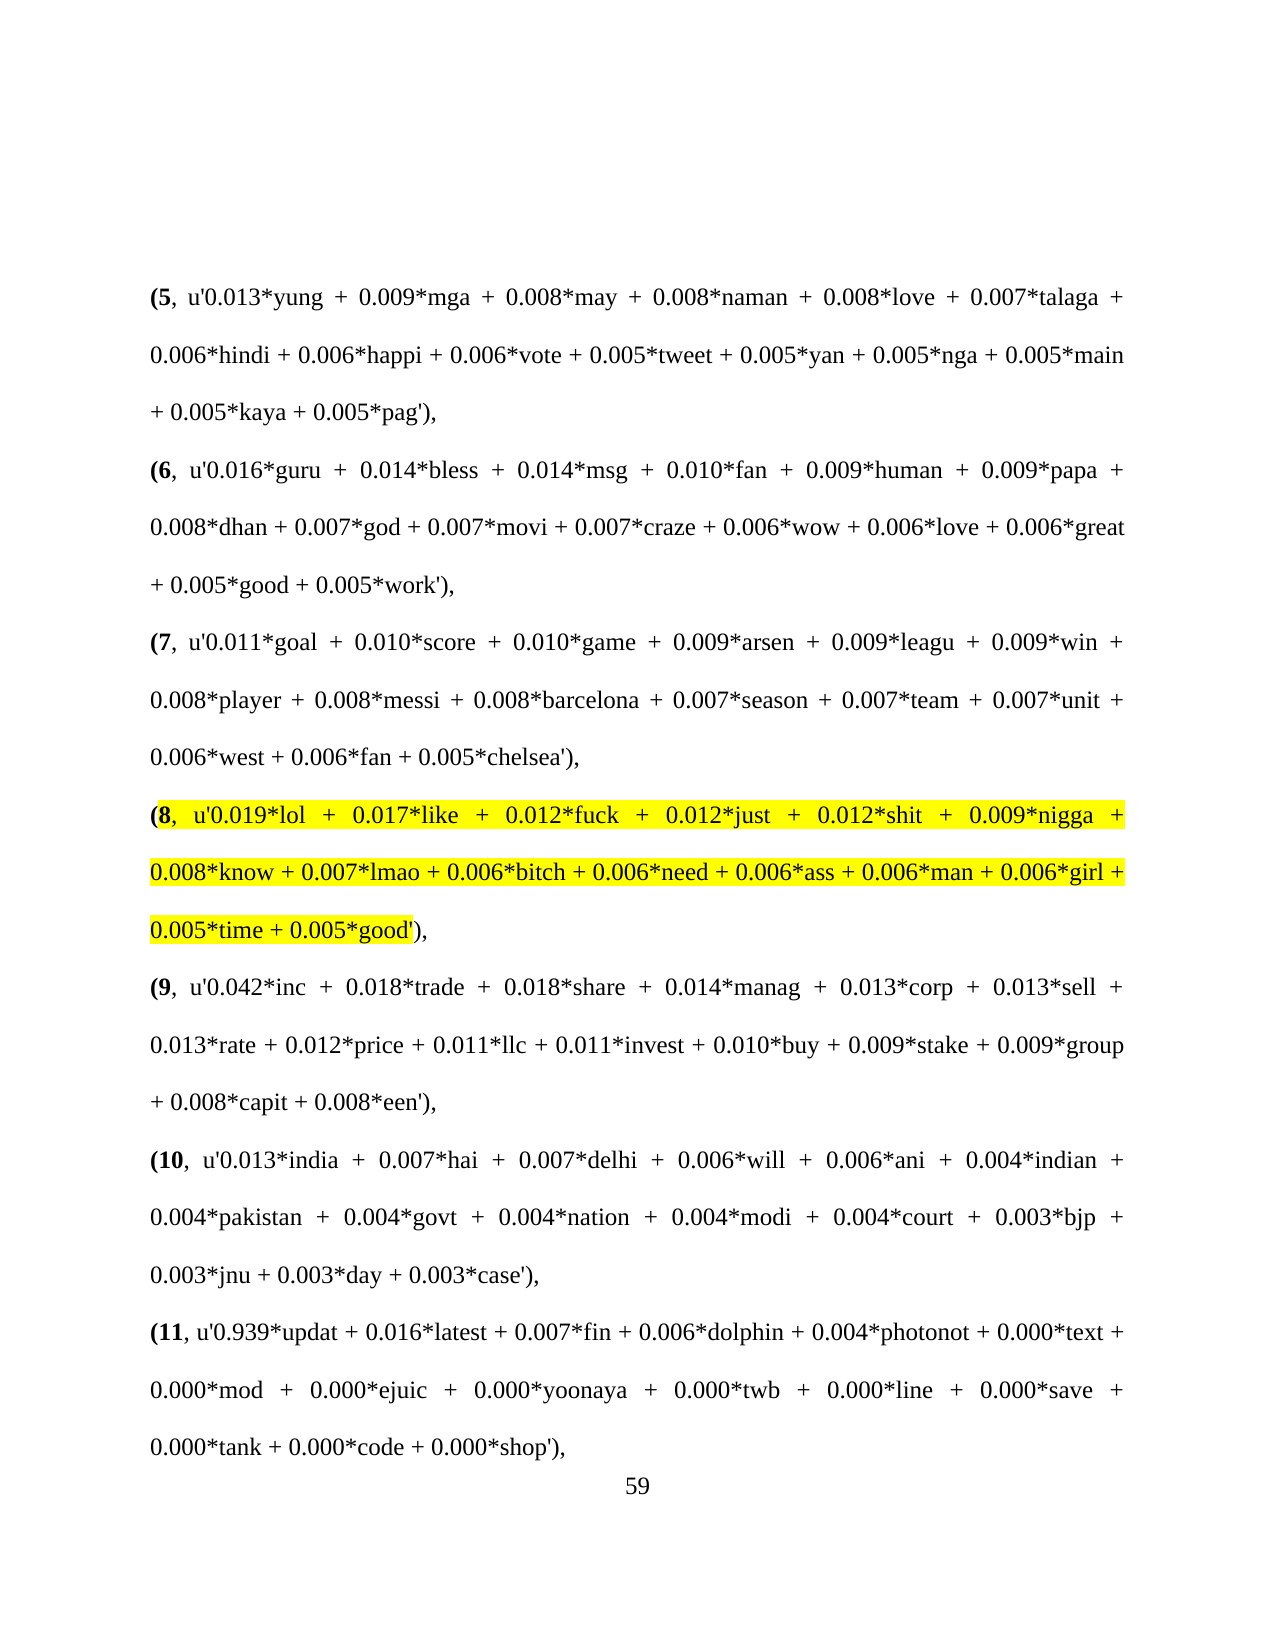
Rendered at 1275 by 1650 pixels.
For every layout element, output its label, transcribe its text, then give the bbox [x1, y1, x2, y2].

text (7, u'0.011*goal + 0.010*score + 0.010*game + 0.009*arsen + 0.009*leagu + 0.009*win + 0.008*player + 0.008*messi + 0.008*barcelona + 0.007*season + 0.007*team + 0.007*unit + 0.006*west + 0.006*fan + 0.005*chelsea'), [150, 627, 1125, 771]
text (9, u'0.042*inc + 0.018*trade + 0.018*share + 0.014*manag + 0.013*corp + 0.013*sell + 0.013*rate + 0.012*price + 0.011*llc + 0.011*invest + 0.010*buy + 0.009*stake + 0.009*group + 0.008*capit + 0.008*een'), [150, 972, 1125, 1116]
text (8, u'0.019*lol + 0.017*like + 0.012*fuck + 0.012*just + 0.012*shit + 0.009*nigga + 0.008*know + 0.007*lmao + 0.006*bitch + 0.006*need + 0.006*ass + 0.006*man + 0.006*girl + 0.005*time + 0.005*good'), [150, 800, 1125, 858]
text (6, u'0.016*guru + 0.014*bless + 0.014*msg + 0.010*fan + 0.009*human + 0.009*papa + 0.008*dhan + 0.007*god + 0.007*movi + 0.007*craze + 0.006*wow + 0.006*love + 0.006*great + 0.005*good + 0.005*work'), [150, 455, 1125, 599]
text (10, u'0.013*india + 0.007*hai + 0.007*delhi + 0.006*will + 0.006*ani + 0.004*indian + 0.004*pakistan + 0.004*govt + 0.004*nation + 0.004*modi + 0.004*court + 0.003*bjp + 0.003*jnu + 0.003*day + 0.003*case'), [150, 1145, 1125, 1289]
text (8, u'0.019*lol + 0.017*like + 0.012*fuck + 0.012*just + 0.012*shit + 0.009*nigga + 0.008*know + 0.007*lmao + 0.006*bitch + 0.006*need + 0.006*ass + 0.006*man + 0.006*girl + 0.005*time + 0.005*good'), [150, 886, 1125, 944]
text (11, u'0.939*updat + 0.016*latest + 0.007*fin + 0.006*dolphin + 0.004*photonot + 0.000*text + 0.000*mod + 0.000*ejuic + 0.000*yoonaya + 0.000*twb + 0.000*line + 0.000*save + 0.000*tank + 0.000*code + 0.000*shop'), [150, 1317, 1125, 1461]
text (5, u'0.013*yung + 0.009*mga + 0.008*may + 0.008*naman + 0.008*love + 0.007*talaga + 0.006*hindi + 0.006*happi + 0.006*vote + 0.005*tweet + 0.005*yan + 0.005*nga + 0.005*main + 0.005*kaya + 0.005*pag'), [150, 282, 1125, 426]
